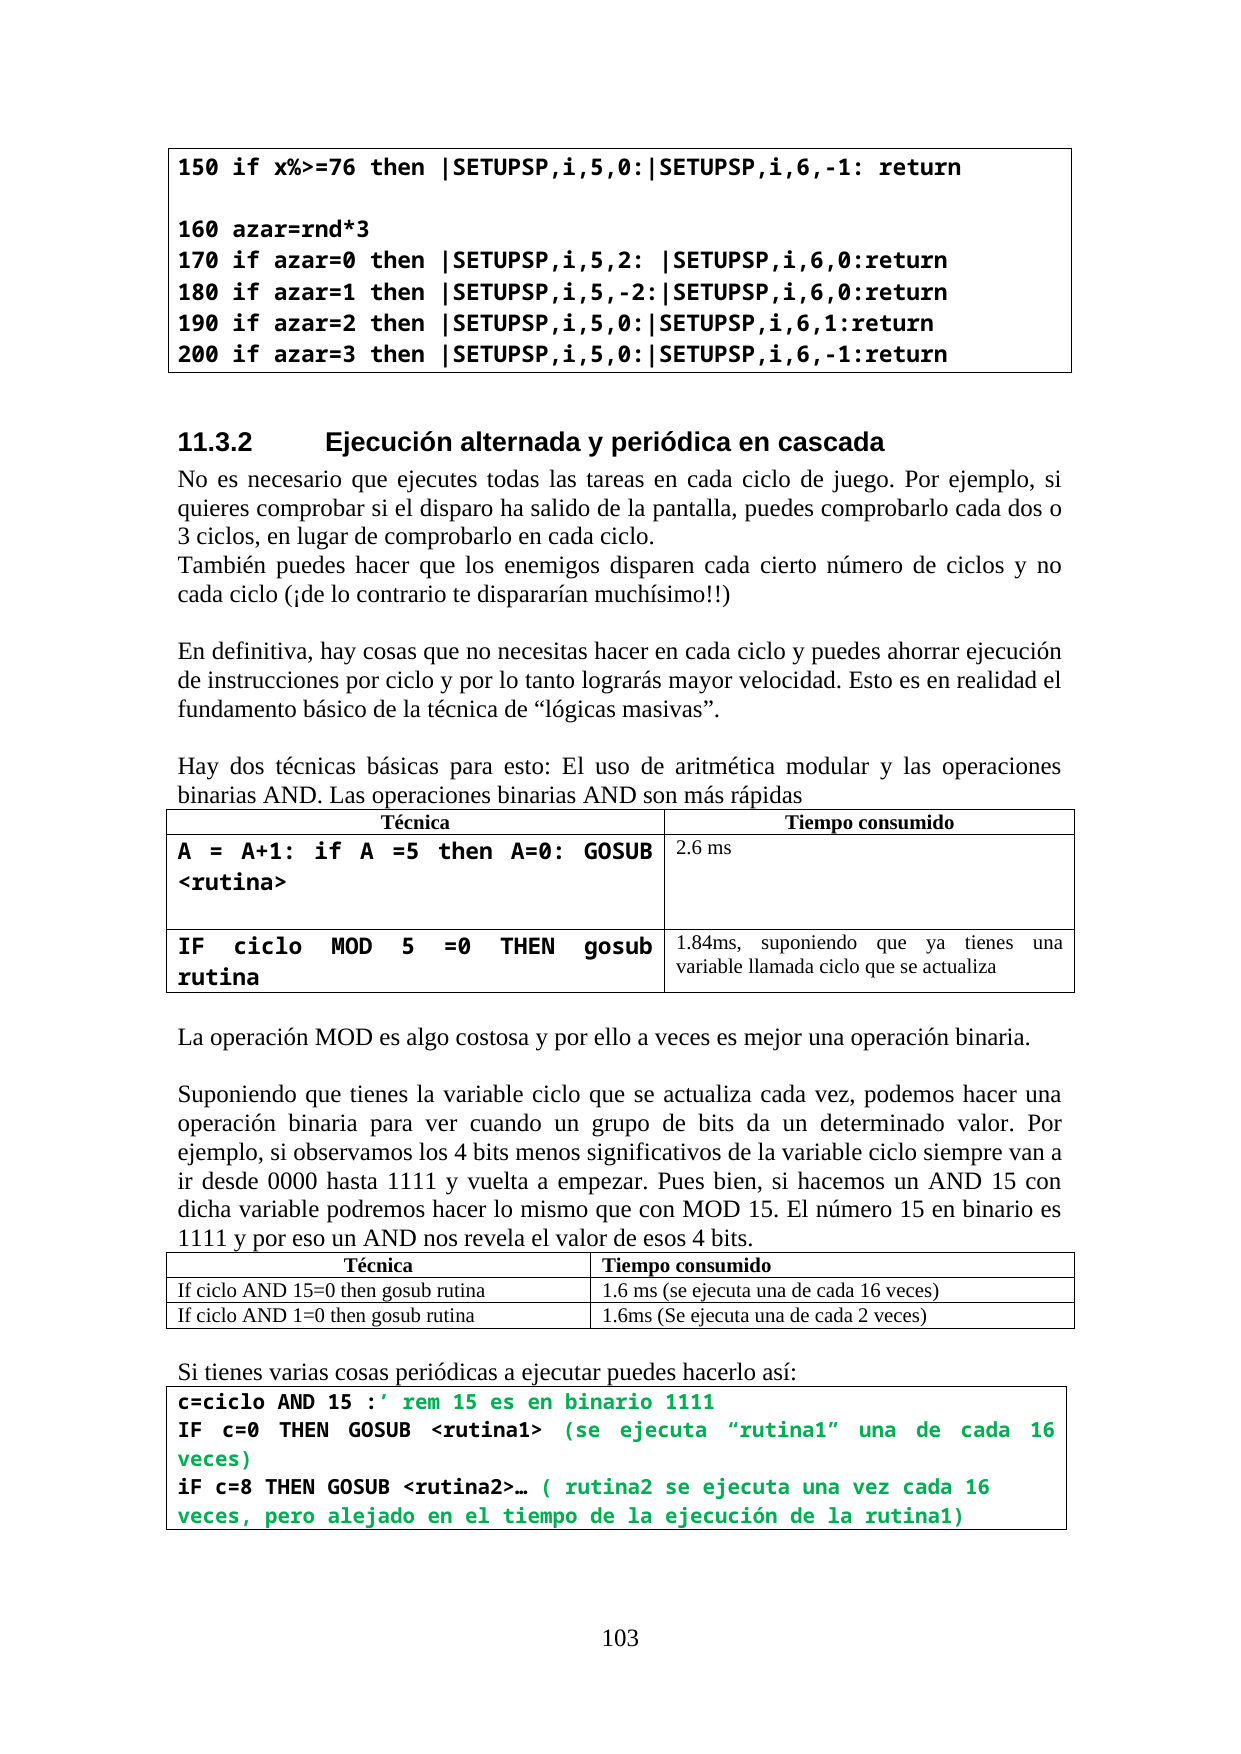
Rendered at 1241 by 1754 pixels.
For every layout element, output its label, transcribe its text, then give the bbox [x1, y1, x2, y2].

text La operación MOD es algo costosa y por ello a veces es mejor una operación binaria. [177, 1022, 1063, 1051]
subtitle Ejecución alternada y periódica en cascada [177, 426, 1063, 458]
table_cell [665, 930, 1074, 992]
text 200 if azar=3 then |SETUPSP,i,5,0:|SETUPSP,i,6,-1:return [169, 335, 1071, 372]
text Si tienes varias cosas periódicas a ejecutar puedes hacerlo así: [177, 1357, 1063, 1386]
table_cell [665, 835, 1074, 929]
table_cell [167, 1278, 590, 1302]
text 150 if x%>=76 then |SETUPSP,i,5,0:|SETUPSP,i,6,-1: return [169, 149, 1071, 182]
text En definitiva, hay cosas que no necesitas hacer en cada ciclo y puedes ahorrar ejecución de instrucciones por ciclo y por lo tanto lograrás mayor velocidad. Esto es en realidad el fundamento básico de la técnica de “lógicas masivas”. [177, 636, 1063, 723]
text 180 if azar=1 then |SETUPSP,i,5,-2:|SETUPSP,i,6,0:return [177, 276, 1063, 307]
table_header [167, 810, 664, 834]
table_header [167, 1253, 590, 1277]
text No es necesario que ejecutes todas las tareas en cada ciclo de juego. Por ejemplo, si quieres comprobar si el disparo ha salido de la pantalla, puedes comprobarlo cada dos o 3 ciclos, en lugar de comprobarlo en cada ciclo. [177, 464, 1063, 550]
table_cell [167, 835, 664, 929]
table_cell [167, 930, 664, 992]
text 190 if azar=2 then |SETUPSP,i,5,0:|SETUPSP,i,6,1:return [177, 307, 1063, 335]
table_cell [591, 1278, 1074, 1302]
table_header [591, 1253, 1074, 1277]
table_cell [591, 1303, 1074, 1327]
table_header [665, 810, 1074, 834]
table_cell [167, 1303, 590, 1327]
text 170 if azar=0 then |SETUPSP,i,5,2: |SETUPSP,i,6,0:return [177, 244, 1063, 276]
text También puedes hacer que los enemigos disparen cada cierto número de ciclos y no cada ciclo (¡de lo contrario te dispararían muchísimo!!) [177, 550, 1063, 608]
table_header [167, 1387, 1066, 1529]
text 160 azar=rnd*3 [177, 213, 1063, 244]
text Suponiendo que tienes la variable ciclo que se actualiza cada vez, podemos hacer una operación binaria para ver cuando un grupo de bits da un determinado valor. Por ejemplo, si observamos los 4 bits menos significativos de la variable ciclo siempre van a ir desde 0000 hasta 1111 y vuelta a empezar. Pues bien, si hacemos un AND 15 con dicha variable podremos hacer lo mismo que con MOD 15. El número 15 en binario es 1111 y por eso un AND nos revela el valor de esos 4 bits. [177, 1079, 1063, 1252]
text Hay dos técnicas básicas para esto: El uso de aritmética modular y las operaciones binarias AND. Las operaciones binarias AND son más rápidas [177, 751, 1063, 809]
